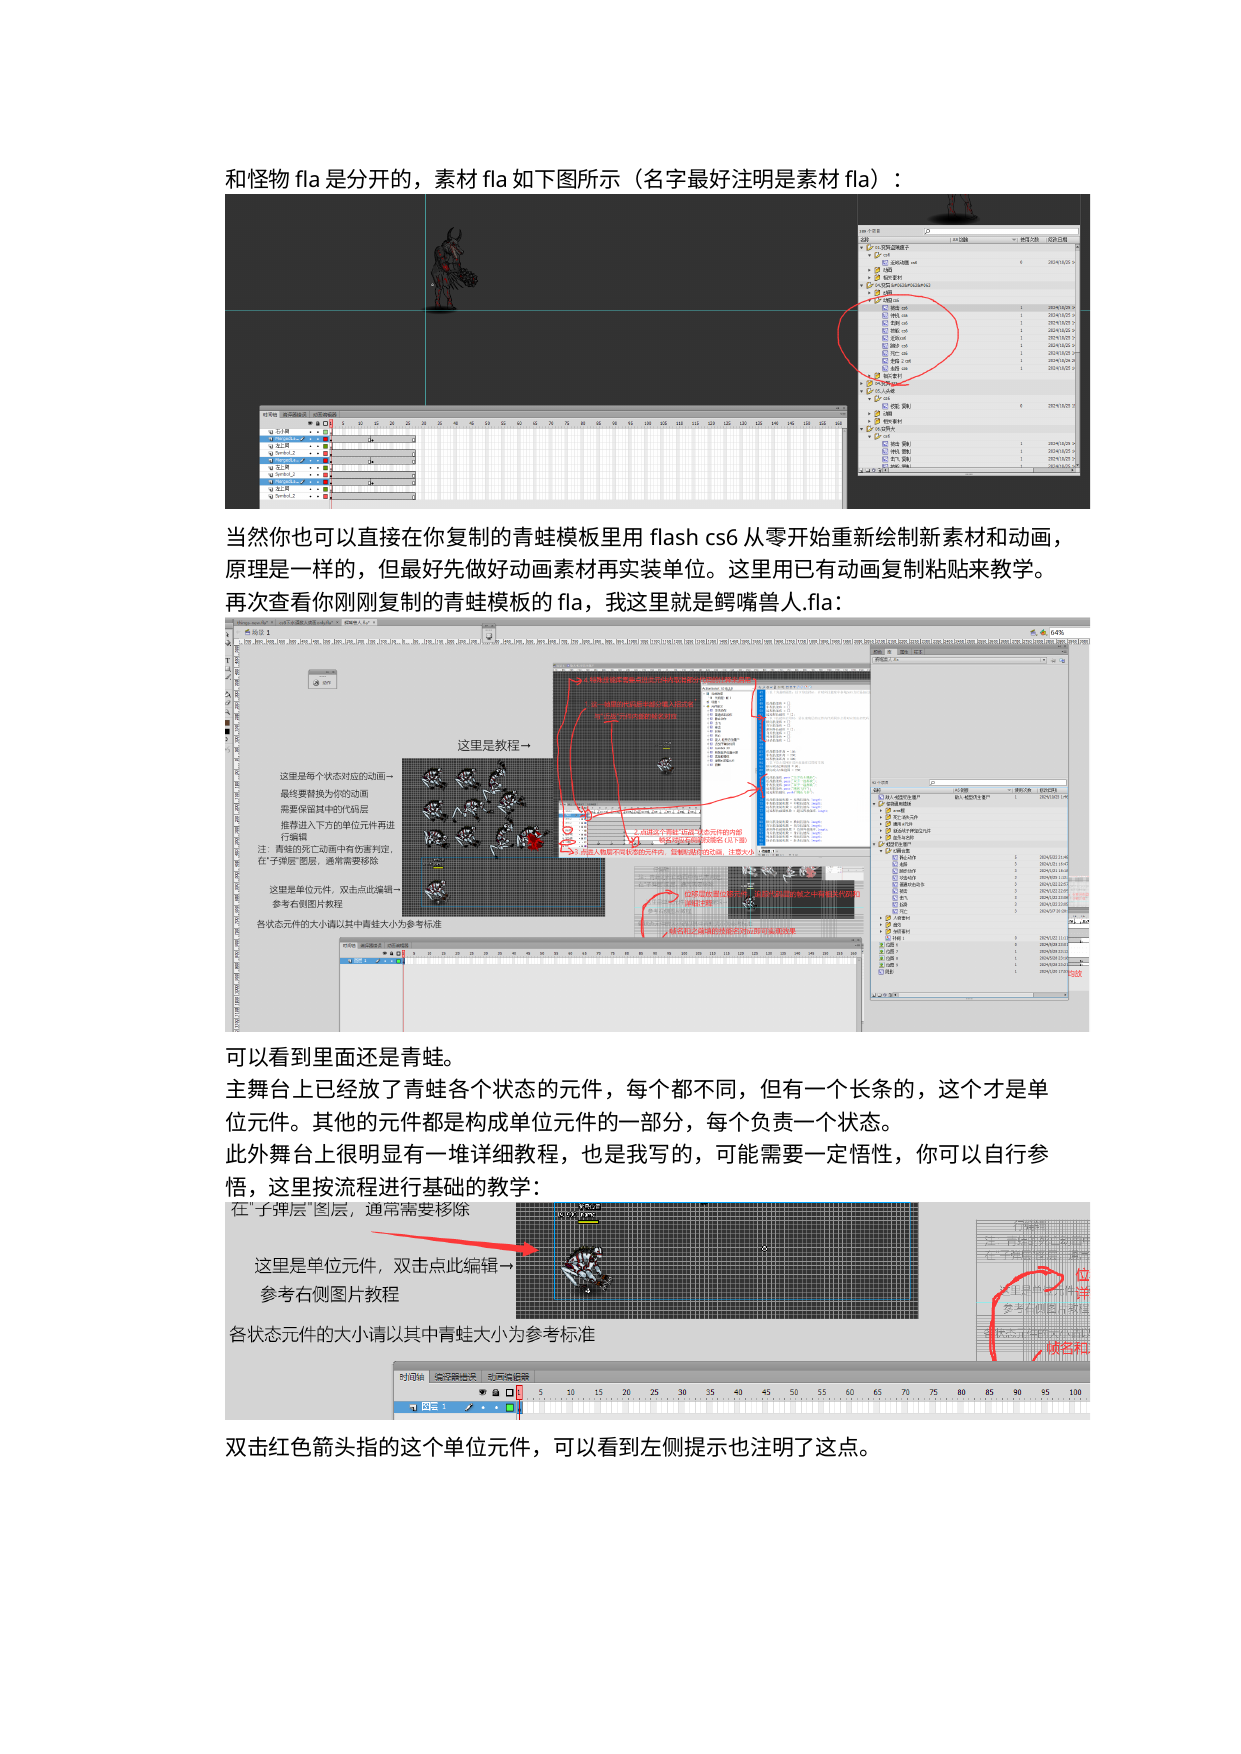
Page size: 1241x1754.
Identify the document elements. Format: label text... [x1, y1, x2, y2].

list 再次查看你刚刚复制的青蛙模板的fla，我这里就是鳄嘴兽人.fla： [225, 584, 1053, 617]
picture [225, 1202, 1091, 1420]
list 双击红色箭头指的这个单位元件，可以看到左侧提示也注明了这点。 [225, 1429, 1053, 1462]
list 此外舞台上很明显有一堆详细教程，也是我写的，可能需要一定悟性，你可以自行参悟，这里按流程进行基础的教学： [225, 1137, 1053, 1202]
list 当然你也可以直接在你复制的青蛙模板里用flash cs6从零开始重新绘制新素材和动画，原理是一样的，但最好先做好动画素材再实装单位。这里用已有动画复制粘贴来教学。 [225, 519, 1053, 584]
list 主舞台上已经放了青蛙各个状态的元件，每个都不同，但有一个长条的，这个才是单位元件。其他的元件都是构成单位元件的一部分，每个负责一个状态。 [225, 1072, 1053, 1137]
list 可以看到里面还是青蛙。 [225, 1039, 1053, 1072]
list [225, 162, 1053, 194]
picture [225, 617, 1091, 1032]
picture [225, 194, 1091, 509]
